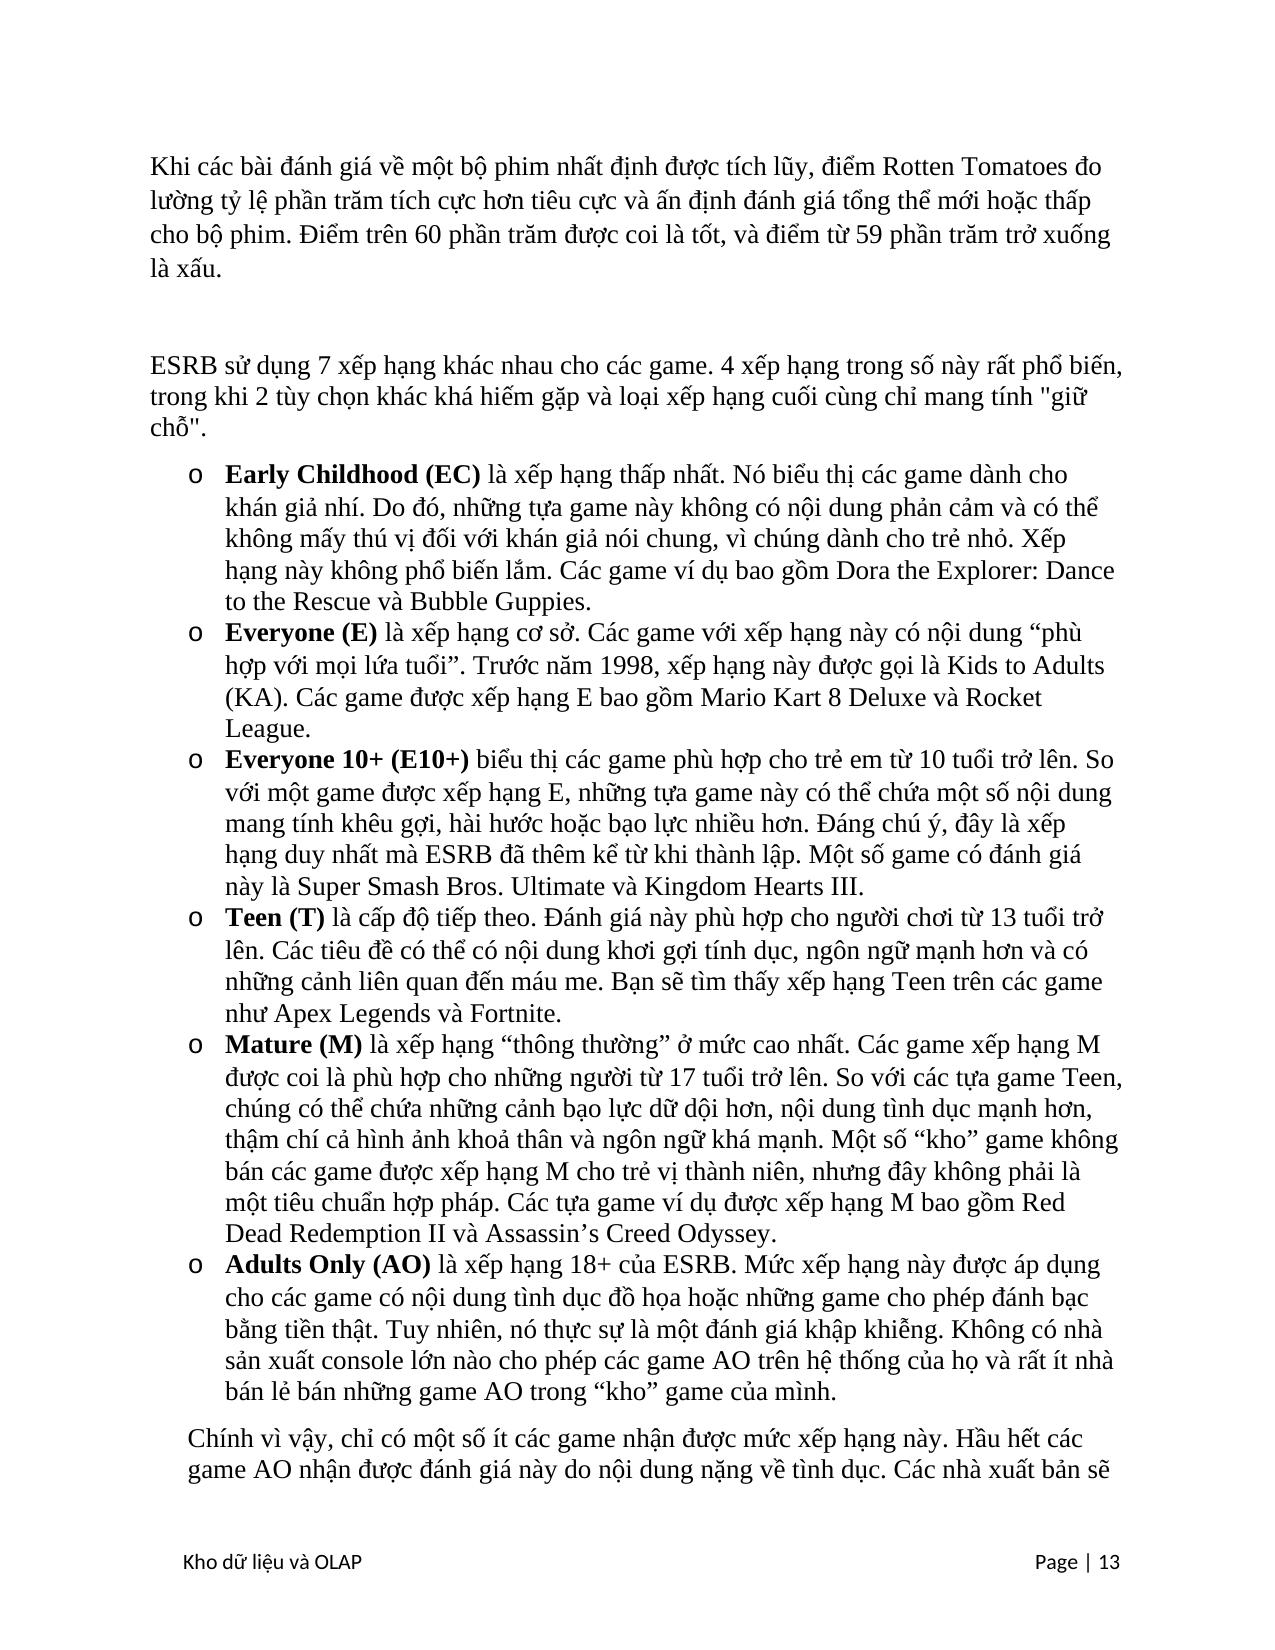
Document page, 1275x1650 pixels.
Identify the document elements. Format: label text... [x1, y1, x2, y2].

list Everyone (E) là xếp hạng cơ sở. Các game với xếp hạng này có nội dung “phù hợp với mọi lứa tuổi”. Trước năm 1998, xếp hạng này được gọi là Kids to Adults (KA). Các game được xếp hạng E bao gồm Mario Kart 8 Deluxe và Rocket League. [187, 616, 1125, 743]
text Khi các bài đánh giá về một bộ phim nhất định được tích lũy, điểm Rotten Tomatoes đo lường tỷ lệ phần trăm tích cực hơn tiêu cực và ấn định đánh giá tổng thể mới hoặc thấp cho bộ phim. Điểm trên 60 phần trăm được coi là tốt, và điểm từ 59 phần trăm trở xuống là xấu. [150, 150, 1125, 284]
list Everyone 10+ (E10+) biểu thị các game phù hợp cho trẻ em từ 10 tuổi trở lên. So với một game được xếp hạng E, những tựa game này có thể chứa một số nội dung mang tính khêu gợi, hài hước hoặc bạo lực nhiều hơn. Đáng chú ý, đây là xếp hạng duy nhất mà ESRB đã thêm kể từ khi thành lập. Một số game có đánh giá này là Super Smash Bros. Ultimate và Kingdom Hearts III. [187, 743, 1125, 901]
list Mature (M) là xếp hạng “thông thường” ở mức cao nhất. Các game xếp hạng M được coi là phù hợp cho những người từ 17 tuổi trở lên. So với các tựa game Teen, chúng có thể chứa những cảnh bạo lực dữ dội hơn, nội dung tình dục mạnh hơn, thậm chí cả hình ảnh khoả thân và ngôn ngữ khá mạnh. Một số “kho” game không bán các game được xếp hạng M cho trẻ vị thành niên, nhưng đây không phải là một tiêu chuẩn hợp pháp. Các tựa game ví dụ được xếp hạng M bao gồm Red Dead Redemption II và Assassin’s Creed Odyssey. [187, 1028, 1125, 1248]
text ESRB sử dụng 7 xếp hạng khác nhau cho các game. 4 xếp hạng trong số này rất phổ biến, trong khi 2 tùy chọn khác khá hiếm gặp và loại xếp hạng cuối cùng chỉ mang tính "giữ chỗ". [150, 349, 1125, 442]
list Early Childhood (EC) là xếp hạng thấp nhất. Nó biểu thị các game dành cho khán giả nhí. Do đó, những tựa game này không có nội dung phản cảm và có thể không mấy thú vị đối với khán giả nói chung, vì chúng dành cho trẻ nhỏ. Xếp hạng này không phổ biến lắm. Các game ví dụ bao gồm Dora the Explorer: Dance to the Rescue và Bubble Guppies. [187, 458, 1125, 616]
list Adults Only (AO) là xếp hạng 18+ của ESRB. Mức xếp hạng này được áp dụng cho các game có nội dung tình dục đồ họa hoặc những game cho phép đánh bạc bằng tiền thật. Tuy nhiên, nó thực sự là một đánh giá khập khiễng. Không có nhà sản xuất console lớn nào cho phép các game AO trên hệ thống của họ và rất ít nhà bán lẻ bán những game AO trong “kho” game của mình. [187, 1248, 1125, 1406]
list Teen (T) là cấp độ tiếp theo. Đánh giá này phù hợp cho người chơi từ 13 tuổi trở lên. Các tiêu đề có thể có nội dung khơi gợi tính dục, ngôn ngữ mạnh hơn và có những cảnh liên quan đến máu me. Bạn sẽ tìm thấy xếp hạng Teen trên các game như Apex Legends và Fortnite. [187, 901, 1125, 1028]
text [187, 1422, 1125, 1484]
